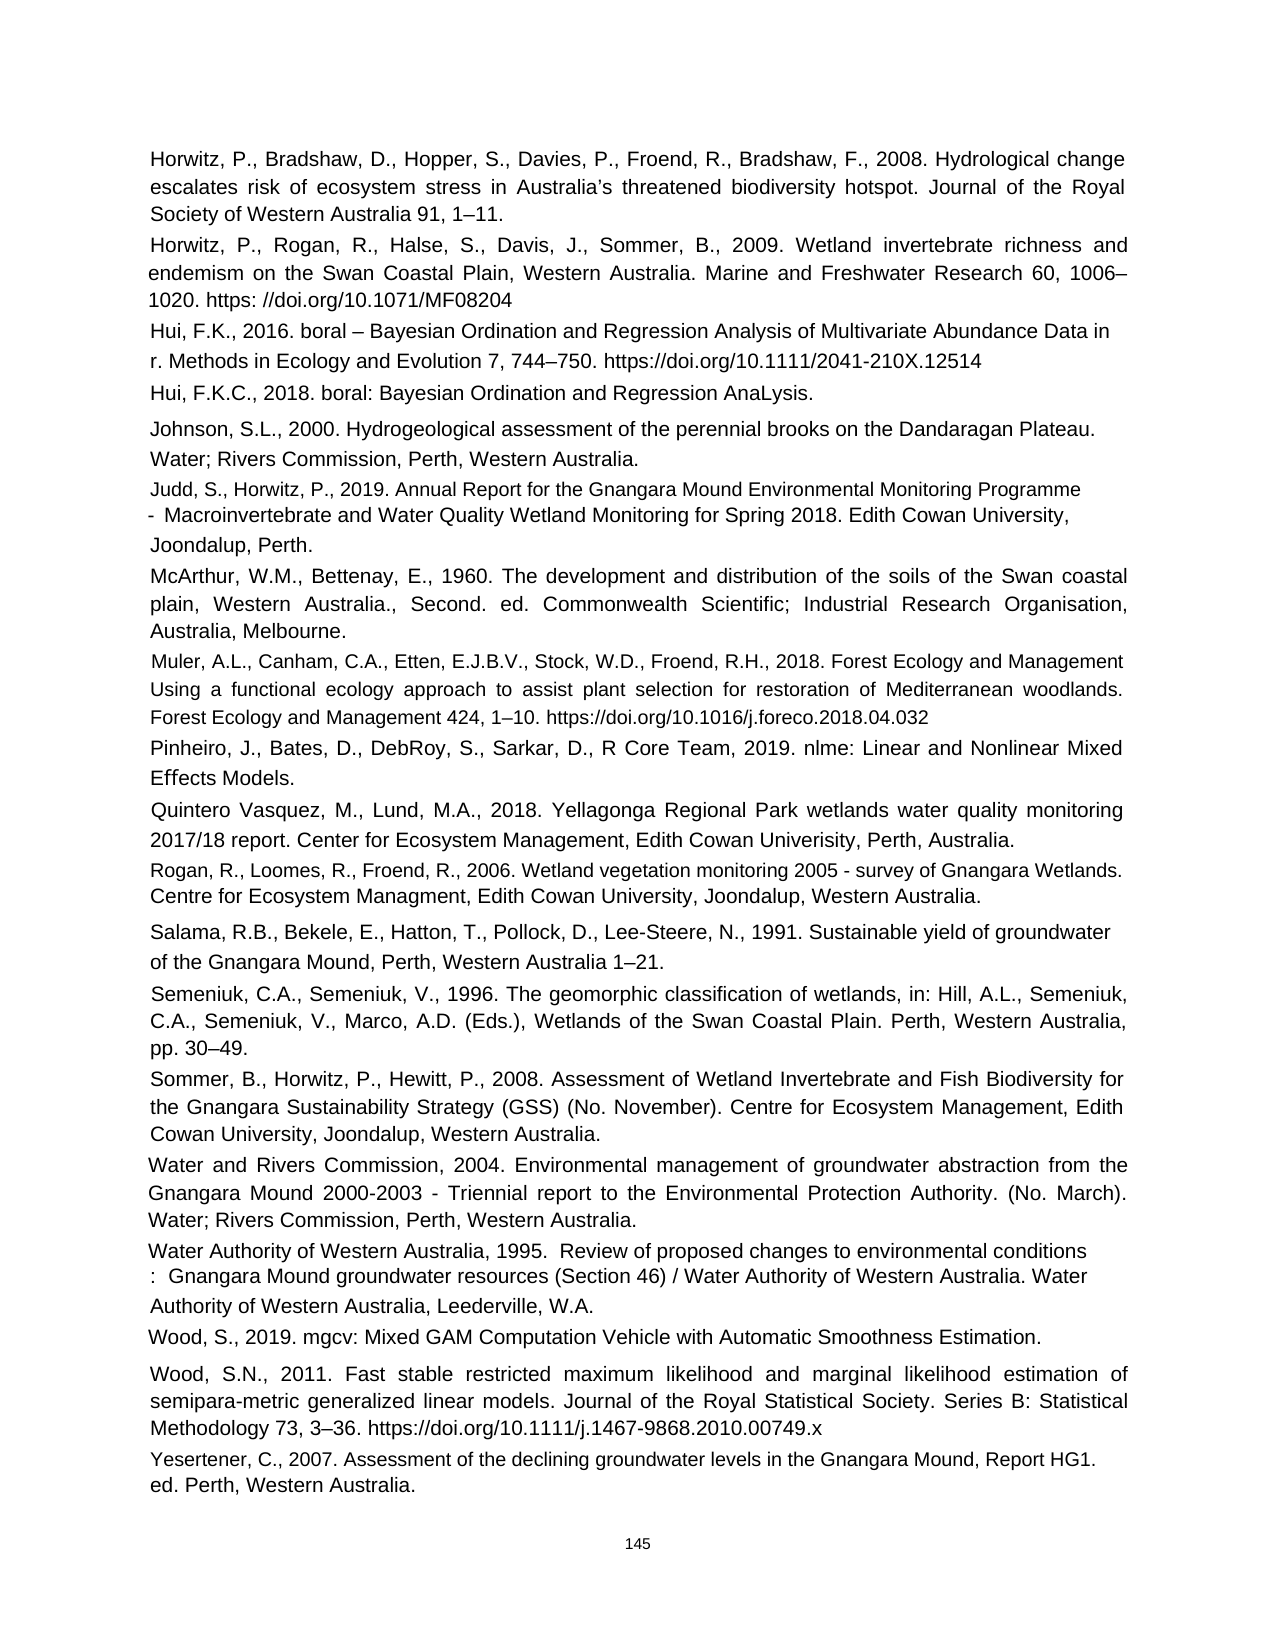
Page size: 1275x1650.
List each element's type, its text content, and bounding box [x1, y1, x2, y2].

text Salama, R.B., Bekele, E., Hatton, T., Pollock, D., Lee-Steere, N., 1991. Sustainable yield of groundwater of the Gnangara Mound, Perth, Western Australia 1–21. [150, 920, 1125, 974]
text Horwitz, P., Rogan, R., Halse, S., Davis, J., Sommer, B., 2009. Wetland invertebrate richness and endemism on the Swan Coastal Plain, Western Australia. Marine and Freshwater Research 60, 1006–1020. https: //doi.org/10.1071/MF08204 [148, 233, 1129, 312]
text McArthur, W.M., Bettenay, E., 1960. The development and distribution of the soils of the Swan coastal plain, Western Australia., Second. ed. Commonwealth Scientific; Industrial Research Organisation, Australia, Melbourne. [150, 564, 1129, 643]
text Hui, F.K.C., 2018. boral: Bayesian Ordination and Regression AnaLysis. [150, 380, 1129, 404]
text ed. Perth, Western Australia. [150, 1472, 1129, 1496]
text Judd, S., Horwitz, P., 2019. Annual Report for the Gnangara Mound Environmental Monitoring Programme [150, 478, 1129, 501]
list Macroinvertebrate and Water Quality Wetland Monitoring for Spring 2018. Edith Cowan University, Joondalup, Perth. [147, 503, 1129, 557]
text Pinheiro, J., Bates, D., DebRoy, S., Sarkar, D., R Core Team, 2019. nlme: Linear and Nonlinear Mixed Eﬀects Models. [150, 736, 1125, 790]
text Hui, F.K., 2016. boral – Bayesian Ordination and Regression Analysis of Multivariate Abundance Data in r. Methods in Ecology and Evolution 7, 744–750. https://doi.org/10.1111/2041-210X.12514 [150, 319, 1129, 373]
text Muler, A.L., Canham, C.A., Etten, E.J.B.V., Stock, W.D., Froend, R.H., 2018. Forest Ecology and Management Using a functional ecology approach to assist plant selection for restoration of Mediterranean woodlands. Forest Ecology and Management 424, 1–10. https://doi.org/10.1016/j.foreco.2018.04.032 [150, 650, 1125, 729]
text Rogan, R., Loomes, R., Froend, R., 2006. Wetland vegetation monitoring 2005 - survey of Gnangara Wetlands. [150, 859, 1129, 881]
text Johnson, S.L., 2000. Hydrogeological assessment of the perennial brooks on the Dandaragan Plateau. Water; Rivers Commission, Perth, Western Australia. [149, 417, 1129, 471]
text Water and Rivers Commission, 2004. Environmental management of groundwater abstraction from the Gnangara Mound 2000-2003 - Triennial report to the Environmental Protection Authority. (No. March). Water; Rivers Commission, Perth, Western Australia. [148, 1153, 1129, 1232]
text Sommer, B., Horwitz, P., Hewitt, P., 2008. Assessment of Wetland Invertebrate and Fish Biodiversity for the Gnangara Sustainability Strategy (GSS) (No. November). Centre for Ecosystem Management, Edith Cowan University, Joondalup, Western Australia. [150, 1067, 1125, 1146]
text Wood, S.N., 2011. Fast stable restricted maximum likelihood and marginal likelihood estimation of semipara-metric generalized linear models. Journal of the Royal Statistical Society. Series B: Statistical Methodology 73, 3–36. https://doi.org/10.1111/j.1467-9868.2010.00749.x [149, 1362, 1129, 1440]
text 145 [147, 1535, 1128, 1553]
list Gnangara Mound groundwater resources (Section 46) / Water Authority of Western Australia. Water Authority of Western Australia, Leederville, W.A. [150, 1264, 1125, 1318]
text Wood, S., 2019. mgcv: Mixed GAM Computation Vehicle with Automatic Smoothness Estimation. [148, 1325, 1129, 1349]
text Horwitz, P., Bradshaw, D., Hopper, S., Davies, P., Froend, R., Bradshaw, F., 2008. Hydrological change escalates risk of ecosystem stress in Australia’s threatened biodiversity hotspot. Journal of the Royal Society of Western Australia 91, 1–11. [150, 147, 1127, 226]
text Yesertener, C., 2007. Assessment of the declining groundwater levels in the Gnangara Mound, Report HG1. [150, 1447, 1129, 1470]
text Water Authority of Western Australia, 1995. Review of proposed changes to environmental conditions [148, 1239, 1129, 1263]
text Quintero Vasquez, M., Lund, M.A., 2018. Yellagonga Regional Park wetlands water quality monitoring 2017/18 report. Center for Ecosystem Management, Edith Cowan Univerisity, Perth, Australia. [150, 797, 1125, 851]
text Semeniuk, C.A., Semeniuk, V., 1996. The geomorphic classification of wetlands, in: Hill, A.L., Semeniuk, C.A., Semeniuk, V., Marco, A.D. (Eds.), Wetlands of the Swan Coastal Plain. Perth, Western Australia, pp. 30–49. [150, 981, 1129, 1060]
text Centre for Ecosystem Managment, Edith Cowan University, Joondalup, Western Australia. [150, 884, 1129, 908]
